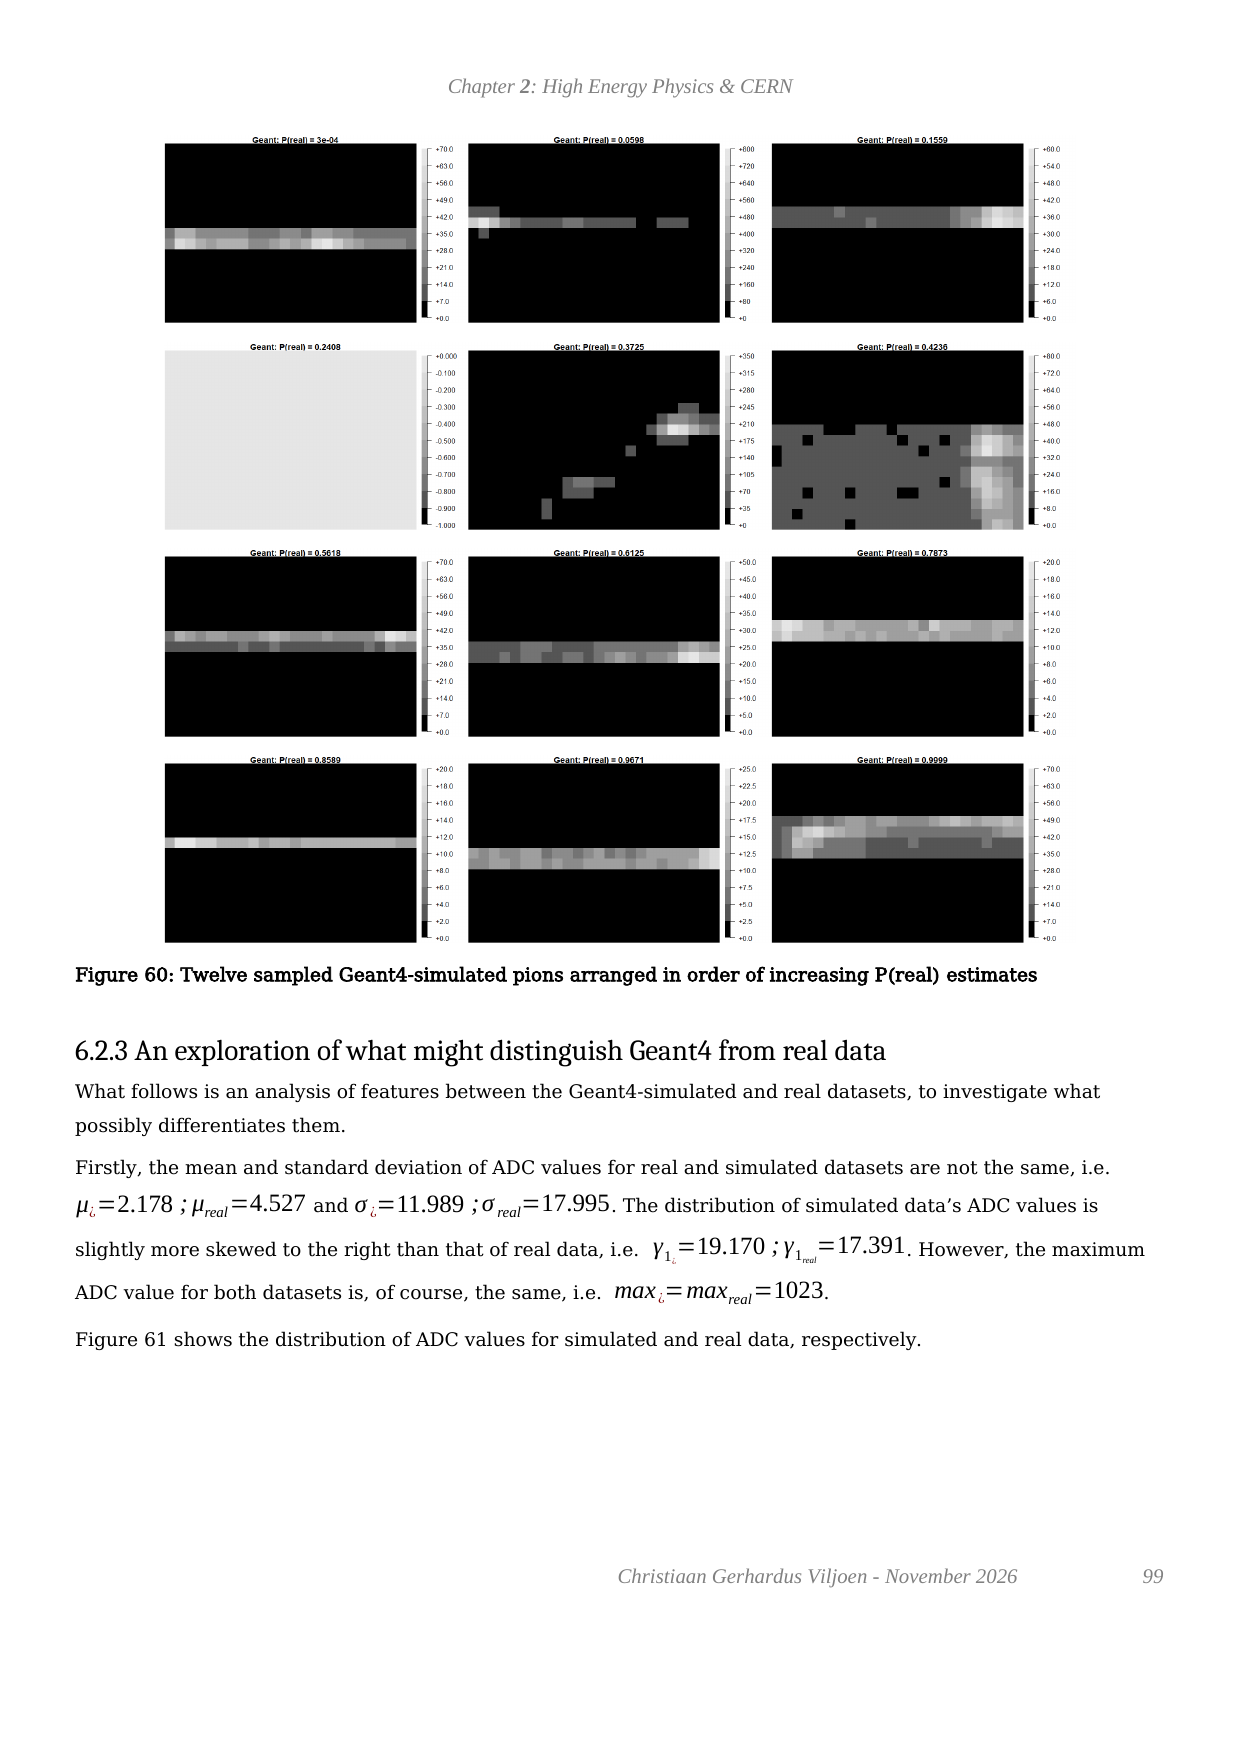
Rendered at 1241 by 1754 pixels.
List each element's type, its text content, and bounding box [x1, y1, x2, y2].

text What follows is an analysis of features between the Geant4-simulated and real datasets, to investigate what possibly differentiates them. [75, 1080, 1165, 1136]
subtitle An exploration of what might distinguish Geant4 from real data [75, 1034, 1165, 1067]
text Figure 61 shows the distribution of ADC values for simulated and real data, respectively. [75, 1328, 1165, 1350]
text Figure 60: Twelve sampled Geant4-simulated pions arranged in order of increasing P(real) estimates [75, 962, 1165, 985]
text Firstly, the mean and standard deviation of ADC values for real and simulated datasets are not the same, i.e. and . The distribution of simulated data’s ADC values is slightly more skewed to the right than that of real data, i.e. . However, the maximum ADC value for both datasets is, of course, the same, i.e. . [75, 1156, 1165, 1308]
picture [164, 755, 1076, 943]
picture [164, 135, 1076, 323]
picture [164, 342, 1076, 530]
picture [164, 548, 1076, 737]
